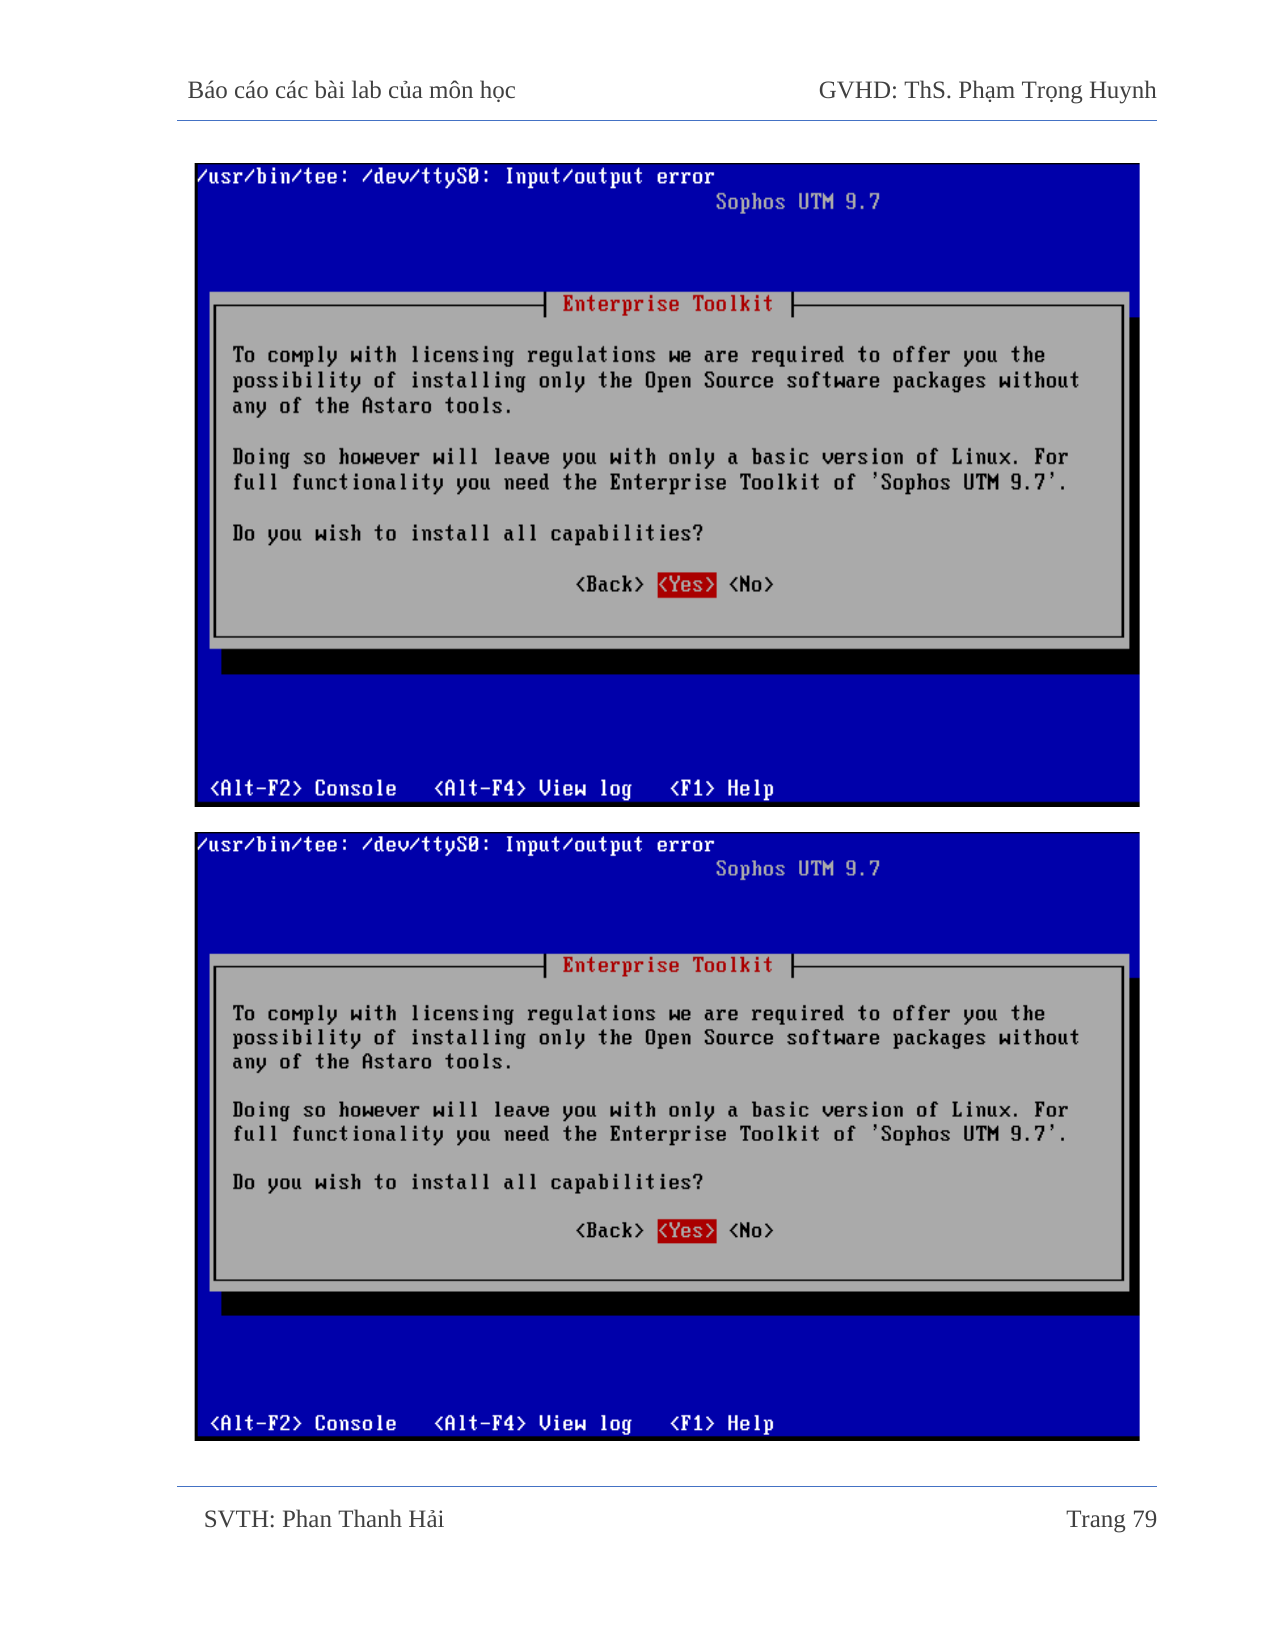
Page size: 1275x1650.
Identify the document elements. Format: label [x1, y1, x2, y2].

picture [194, 163, 1140, 807]
picture [194, 832, 1140, 1441]
